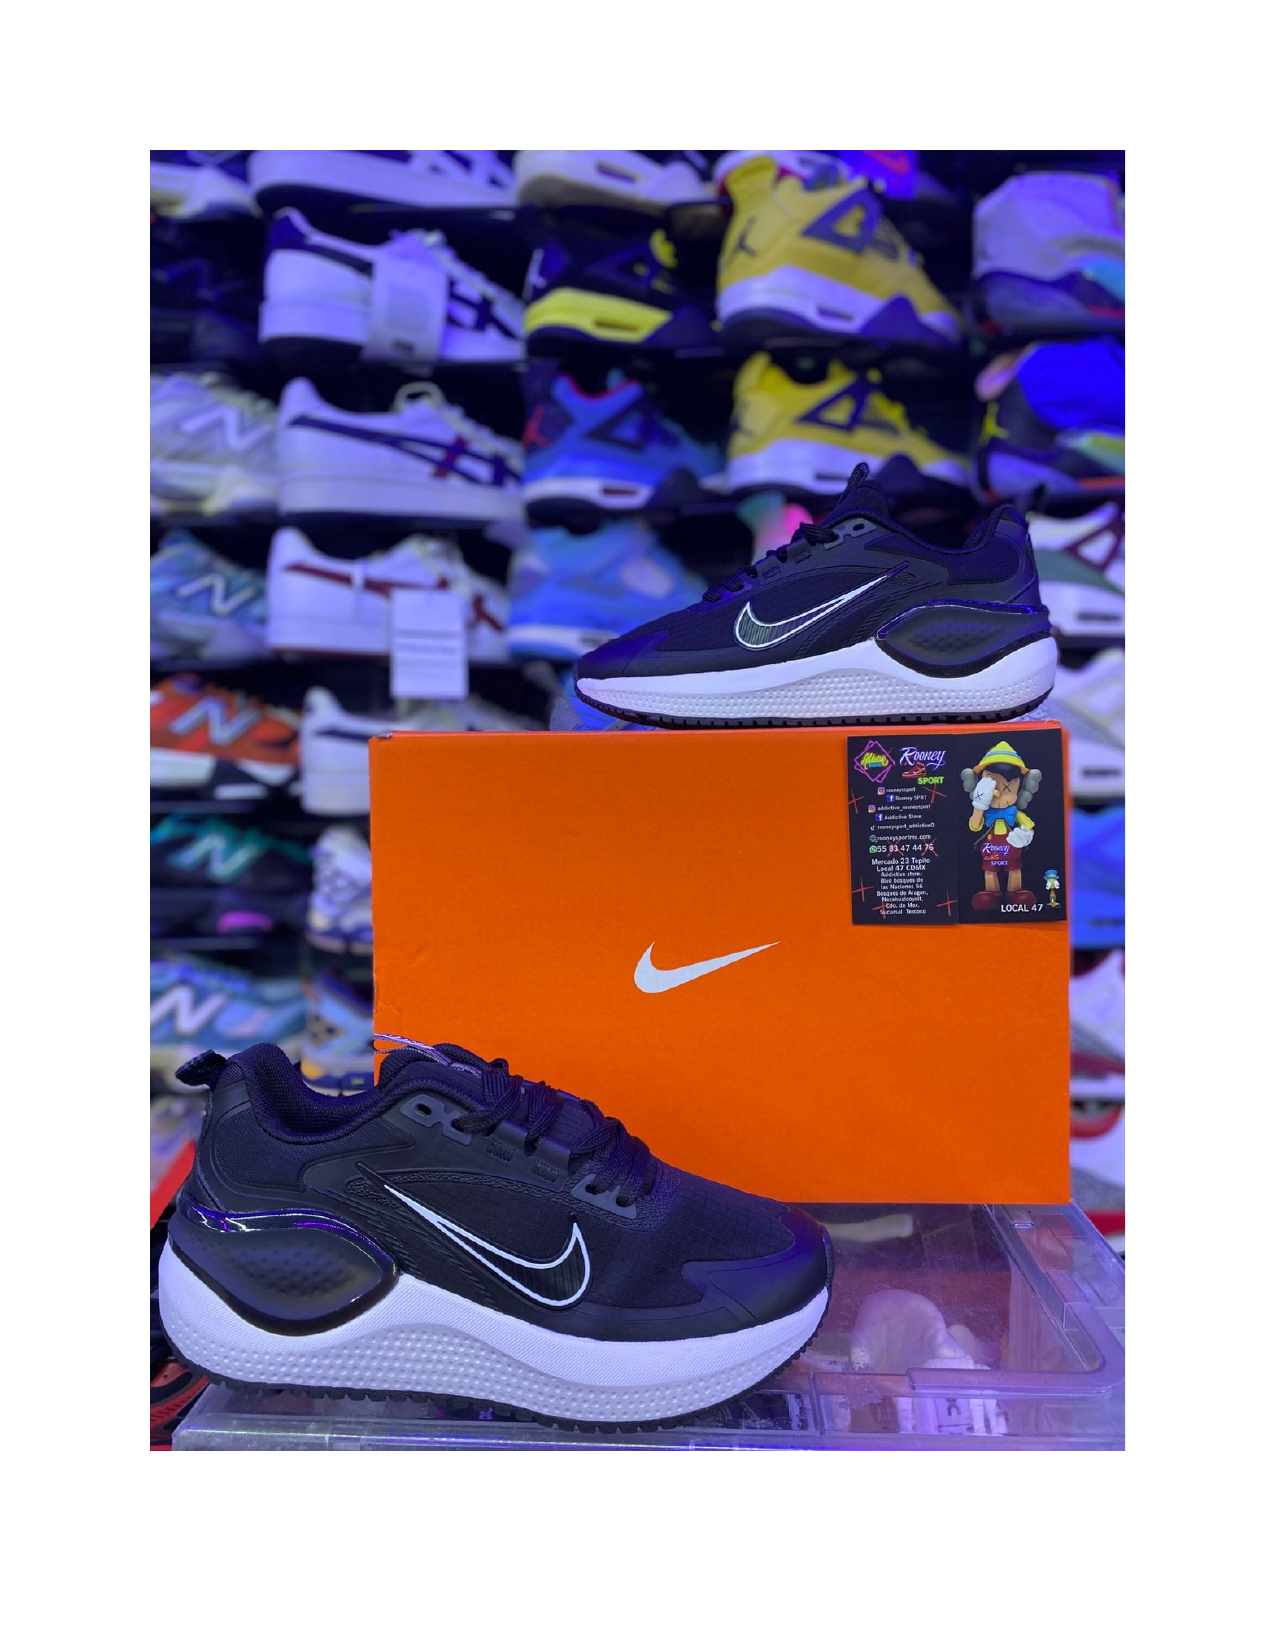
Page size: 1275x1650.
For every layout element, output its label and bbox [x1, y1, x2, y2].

picture [150, 150, 1125, 1451]
